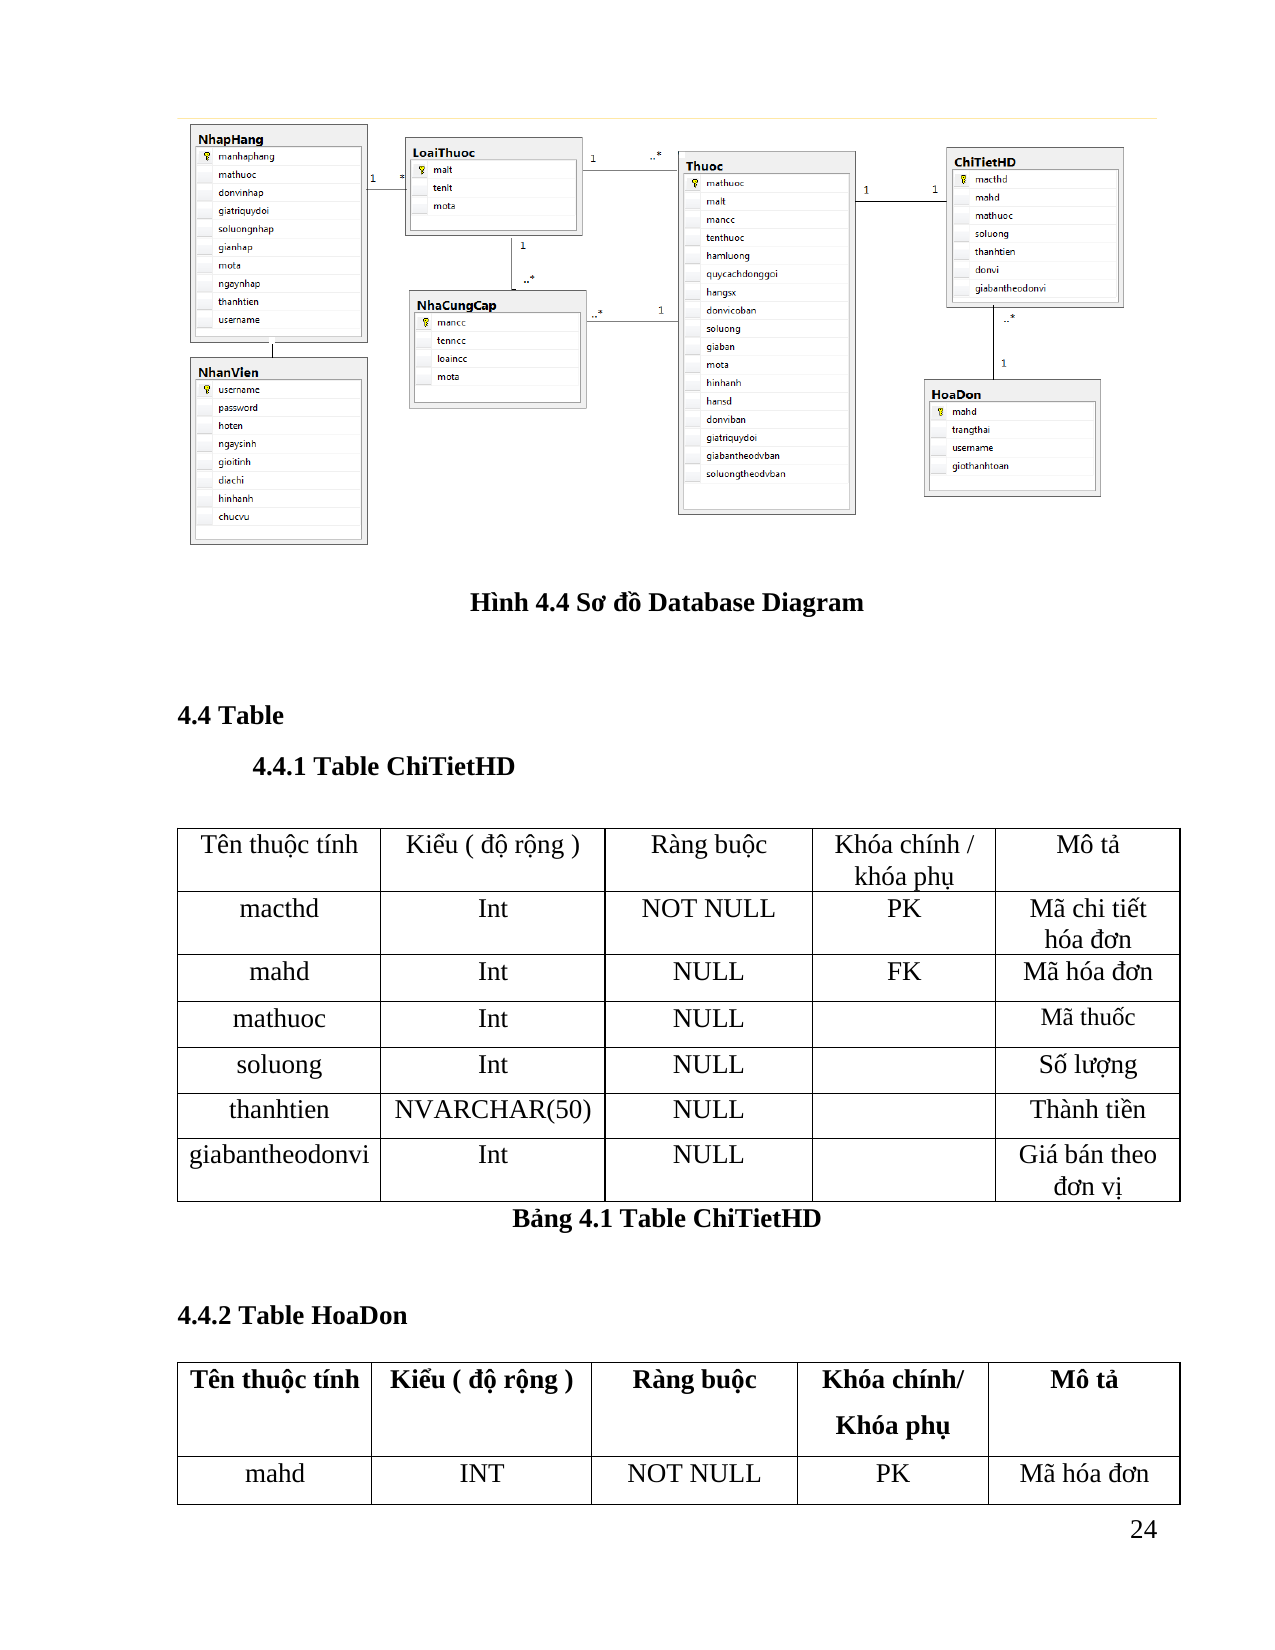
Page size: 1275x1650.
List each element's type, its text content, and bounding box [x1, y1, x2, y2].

picture [177, 118, 1157, 555]
table_cell Số lượng [996, 1048, 1179, 1093]
table_cell NOT NULL [592, 1457, 797, 1504]
table_header Ràng buộc [606, 829, 812, 891]
subtitle 4.4 Table [177, 652, 1157, 730]
table_cell Int [381, 1002, 604, 1047]
table_cell soluong [178, 1048, 380, 1093]
table_cell PK [798, 1457, 988, 1504]
table_cell PK [813, 892, 995, 954]
table_cell [813, 1094, 995, 1137]
table_cell [813, 1048, 995, 1093]
table_cell NOT NULL [606, 892, 812, 954]
table_cell thanhtien [178, 1094, 380, 1137]
table_cell [813, 1002, 995, 1047]
table_cell mathuoc [178, 1002, 380, 1047]
table_cell FK [813, 955, 995, 1001]
table_header Ràng buộc [592, 1363, 797, 1456]
table_cell NULL [606, 1094, 812, 1137]
table_cell NULL [606, 1139, 812, 1201]
table_header Mô tả [989, 1363, 1179, 1456]
table_header Mô tả [996, 829, 1179, 891]
table_cell Mã hóa đơn [996, 955, 1179, 1001]
table_cell Int [381, 1048, 604, 1093]
table_cell Giá bán theo đơn vị [996, 1139, 1179, 1201]
table_header Tên thuộc tính [178, 829, 380, 891]
table_cell Mã hóa đơn [989, 1457, 1179, 1504]
table_cell NVARCHAR(50) [381, 1094, 604, 1137]
table_cell macthd [178, 892, 380, 954]
table_cell NULL [606, 1048, 812, 1093]
table_cell Int [381, 955, 604, 1001]
table_cell NULL [606, 1002, 812, 1047]
table_header Kiểu ( độ rộng ) [381, 829, 604, 891]
table_cell [813, 1139, 995, 1201]
table_header Tên thuộc tính [178, 1363, 371, 1456]
table_cell giabantheodonvi [178, 1139, 380, 1201]
table_header Khóa chính/ Khóa phụ [798, 1363, 988, 1456]
text Hình 4.4 Sơ đồ Database Diagram [177, 586, 1157, 617]
subtitle 4.4.2 Table HoaDon [177, 1299, 1157, 1331]
table_cell INT [372, 1457, 591, 1504]
table_cell Thành tiền [996, 1094, 1179, 1137]
table_cell Int [381, 1139, 604, 1201]
table_header Khóa chính / khóa phụ [813, 829, 995, 891]
text Bảng 4.1 Table ChiTietHD [177, 1202, 1157, 1233]
table_cell Mã chi tiết hóa đơn [996, 892, 1179, 954]
table_cell Int [381, 892, 604, 954]
table_cell mahd [178, 955, 380, 1001]
table_cell Mã thuốc [996, 1002, 1179, 1047]
table_header Kiểu ( độ rộng ) [372, 1363, 591, 1456]
table_cell NULL [606, 955, 812, 1001]
table_cell mahd [178, 1457, 371, 1504]
subtitle 4.4.1 Table ChiTietHD [177, 750, 1157, 781]
